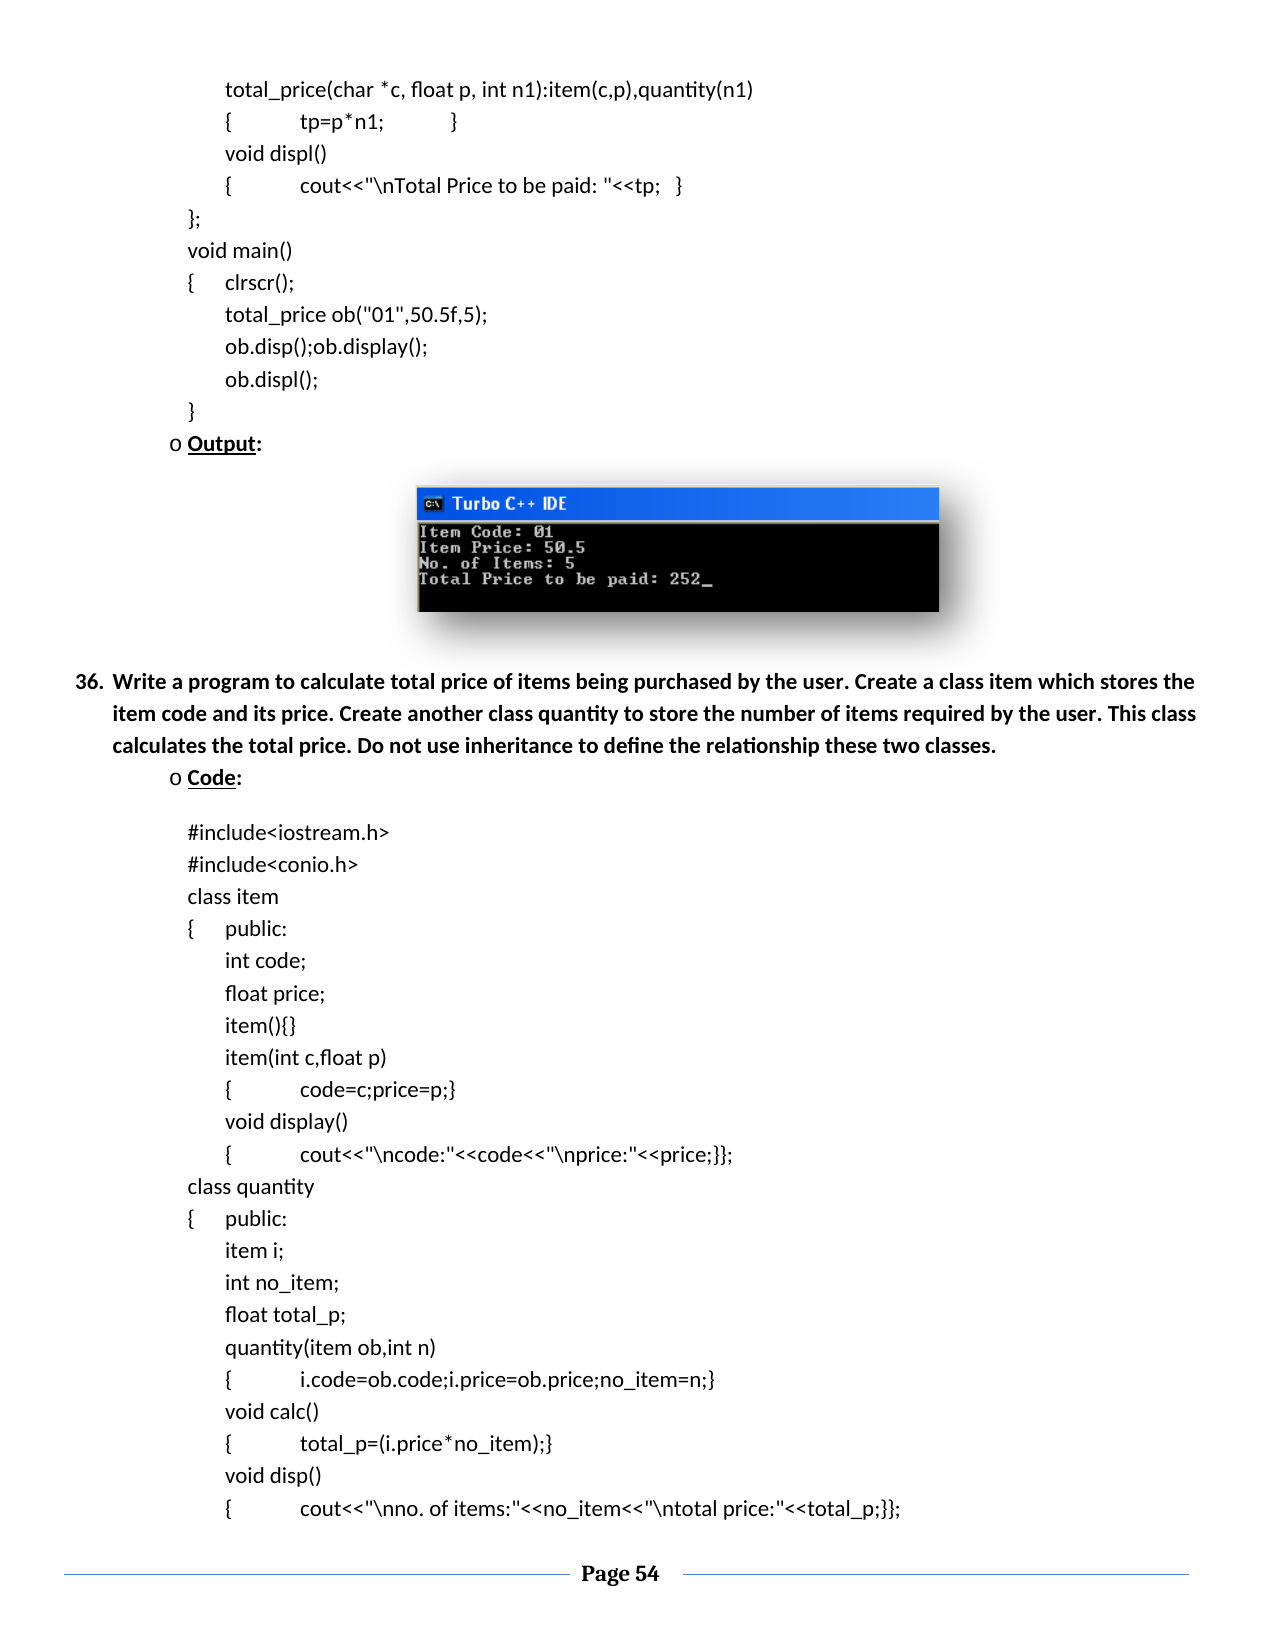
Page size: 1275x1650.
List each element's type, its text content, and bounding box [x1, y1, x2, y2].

text { cout<<"\nno. of items:"<<no_item<<"\ntotal price:"<<total_p;}}; [187, 1494, 1200, 1522]
text quantity(item ob,int n) [187, 1333, 1200, 1361]
list ob.displ(); [187, 365, 1200, 393]
text item i; [187, 1236, 1200, 1264]
text float total_p; [187, 1301, 1200, 1329]
list total_price(char *c, float p, int n1):item(c,p),quantity(n1) [187, 75, 1200, 103]
text { public: [187, 914, 1200, 942]
text #include<conio.h> [187, 850, 1200, 878]
text { cout<<"\ncode:"<<code<<"\nprice:"<<price;}}; [187, 1140, 1200, 1168]
list { tp=p*n1; } [187, 107, 1200, 135]
list { cout<<"\nTotal Price to be paid: "<<tp; } [187, 172, 1200, 199]
list Write a program to calculate total price of items being purchased by the user. Create a class item which stores the item code and its price. Create another class quantity to store the number of items required by the user. This class calculates the total price. Do not use inheritance to define the relationship these two classes. [75, 667, 1200, 759]
text #include<iostream.h> [187, 818, 1200, 846]
text item(int c,float p) [187, 1043, 1200, 1071]
text { public: [187, 1204, 1200, 1232]
picture [415, 484, 940, 612]
list void main() [187, 236, 1200, 264]
text int code; [187, 947, 1200, 974]
text void calc() [187, 1397, 1200, 1425]
text { i.code=ob.code;i.price=ob.price;no_item=n;} [187, 1365, 1200, 1393]
text { total_p=(i.price*no_item);} [187, 1429, 1200, 1457]
text class quantity [187, 1172, 1200, 1200]
text item(){} [187, 1011, 1200, 1039]
text int no_item; [187, 1268, 1200, 1296]
text void display() [187, 1107, 1200, 1136]
text class item [187, 882, 1200, 910]
list total_price ob("01",50.5f,5); [187, 300, 1200, 328]
list { clrscr(); [187, 268, 1200, 296]
list void displ() [187, 139, 1200, 167]
text void disp() [225, 1462, 1200, 1489]
list } [187, 397, 1200, 425]
list ob.disp();ob.display(); [187, 332, 1200, 361]
list Output: [169, 429, 1200, 458]
list Code: [169, 763, 1200, 793]
list }; [187, 204, 1200, 232]
text { code=c;price=p;} [187, 1075, 1200, 1103]
text float price; [187, 979, 1200, 1007]
